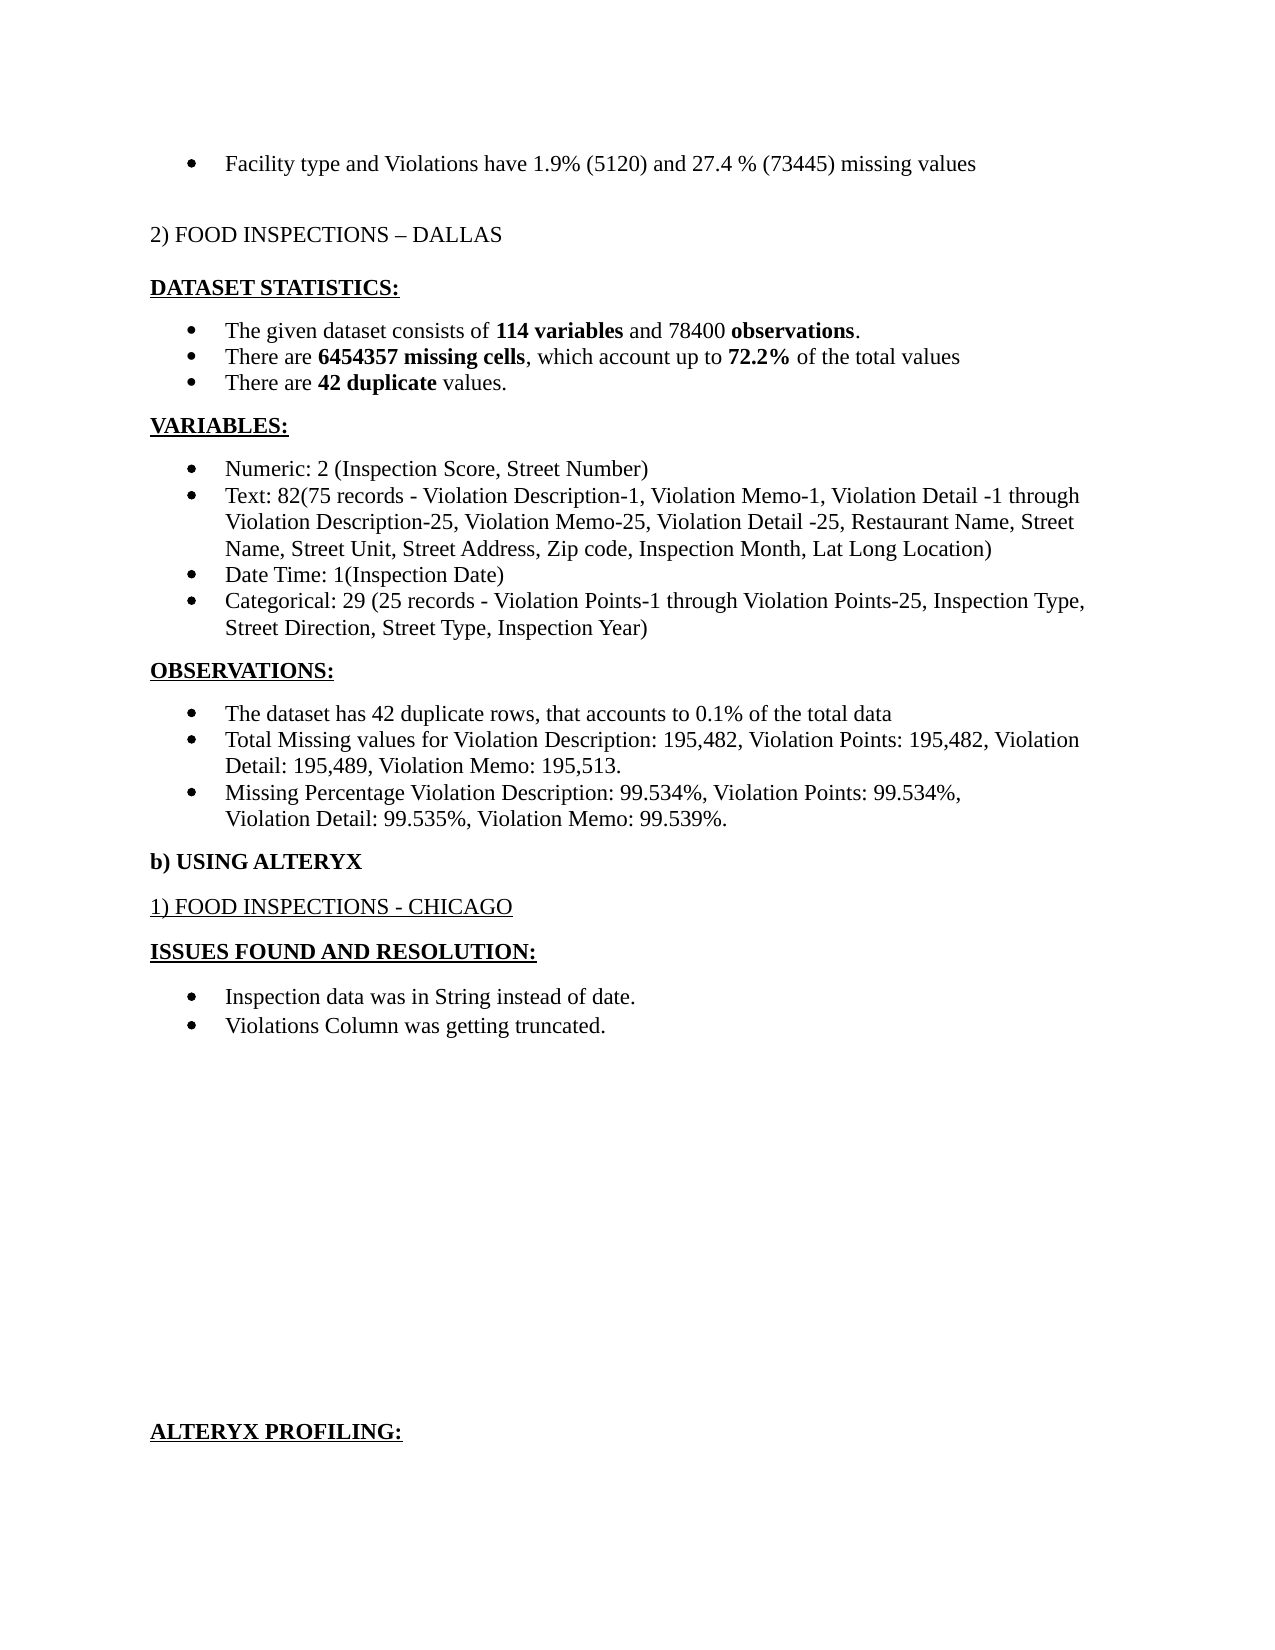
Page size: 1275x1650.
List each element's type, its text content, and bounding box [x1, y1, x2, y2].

list Facility type and Violations have 1.9% (5120) and 27.4 % (73445) missing values [187, 150, 1125, 204]
list Missing Percentage Violation Description: 99.534%, Violation Points: 99.534%, Violation Detail: 99.535%, Violation Memo: 99.539%. [187, 779, 1125, 831]
text ISSUES FOUND AND RESOLUTION: [150, 938, 1125, 965]
text ALTERYX PROFILING: [150, 1418, 1125, 1474]
list Categorical: 29 (25 records - Violation Points-1 through Violation Points-25, Inspection Type, Street Direction, Street Type, Inspection Year) [187, 587, 1125, 640]
list Text: 82(75 records - Violation Description-1, Violation Memo-1, Violation Detail -1 through Violation Description-25, Violation Memo-25, Violation Detail -25, Restaurant Name, Street Name, Street Unit, Street Address, Zip code, Inspection Month, Lat Long Location) [187, 482, 1125, 561]
list There are 42 duplicate values. [187, 369, 1125, 396]
text VARIABLES: [150, 412, 1125, 439]
text 2) FOOD INSPECTIONS – DALLAS [150, 221, 1125, 247]
text OBSERVATIONS: [150, 657, 1125, 683]
text b) USING ALTERYX [150, 848, 1125, 874]
text DATASET STATISTICS: [150, 247, 1125, 300]
list Violations Column was getting truncated. [187, 1012, 1125, 1038]
list The dataset has 42 duplicate rows, that accounts to 0.1% of the total data [187, 700, 1125, 726]
list There are 6454357 missing cells, which account up to 72.2% of the total values [187, 343, 1125, 369]
text 1) FOOD INSPECTIONS - CHICAGO [150, 893, 1125, 919]
list The given dataset consists of 114 variables and 78400 observations. [187, 317, 1125, 343]
list Date Time: 1(Inspection Date) [187, 561, 1125, 587]
list Total Missing values for Violation Description: 195,482, Violation Points: 195,482, Violation Detail: 195,489, Violation Memo: 195,513. [187, 726, 1125, 779]
list Inspection data was in String instead of date. [187, 983, 1125, 1010]
list Numeric: 2 (Inspection Score, Street Number) [187, 456, 1125, 482]
